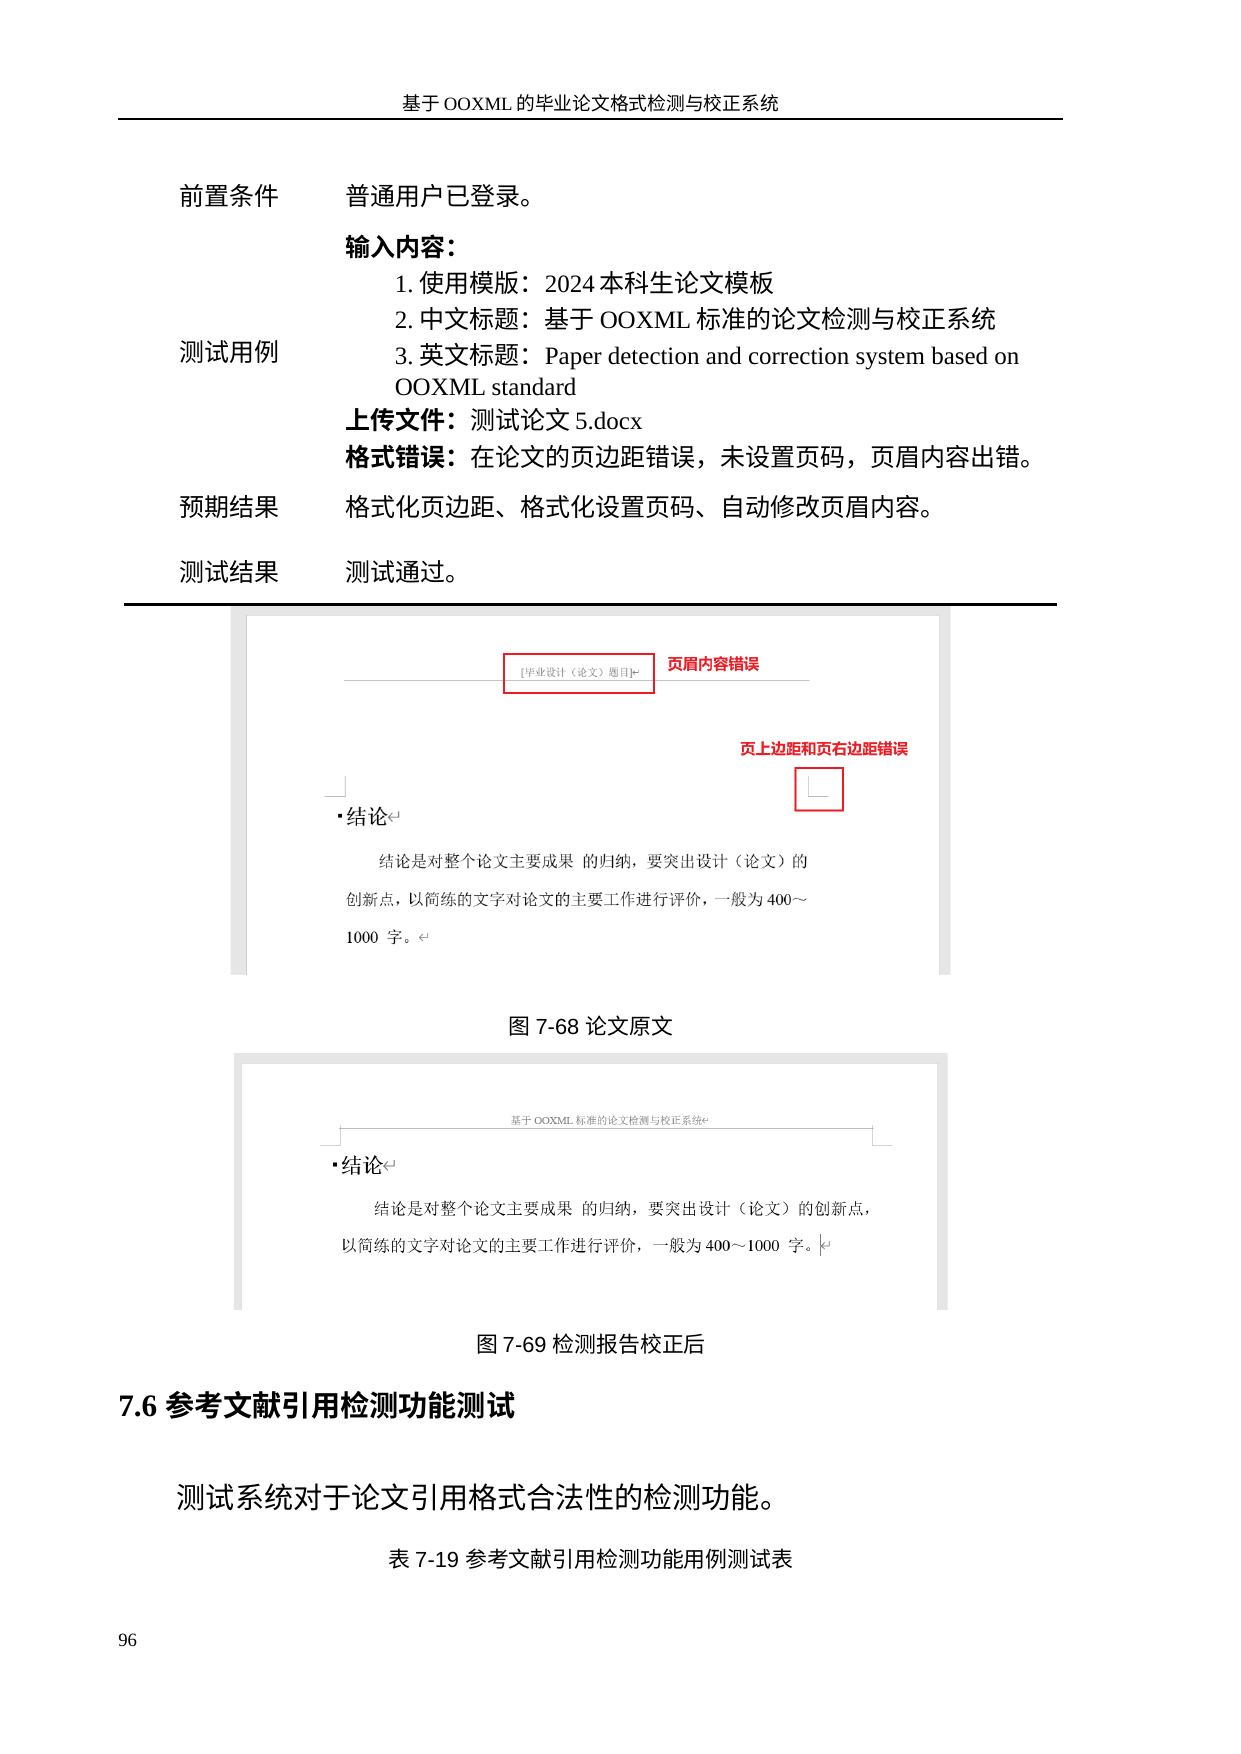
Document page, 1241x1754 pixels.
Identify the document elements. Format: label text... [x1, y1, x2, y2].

table_cell 普通用户已登录。 [334, 162, 1057, 227]
table_cell 预期结果 [124, 473, 334, 538]
subtitle 参考文献引用检测功能测试 [118, 1371, 1063, 1436]
table_cell 测试用例 [124, 227, 334, 473]
picture [233, 1053, 948, 1310]
table_cell 格式化页边距、格式化设置页码、自动修改页眉内容。 [334, 473, 1057, 538]
picture [230, 606, 951, 975]
table_cell 测试通过。 [334, 538, 1057, 603]
table_cell 输入内容： 1. 使用模版：2024本科生论文模板 2. 中文标题：基于OOXML标准的论文检测与校正系统 3. 英文标题：Paper detection and correction system based on OOXML standard 上传文件：测试论文5.docx 格式错误：在论文的页边距错误，未设置页码，页眉内容出错。 [334, 227, 1057, 473]
text 测试系统对于论文引用格式合法性的检测功能。 [118, 1464, 1063, 1529]
table_cell 测试结果 [124, 538, 334, 603]
table_cell 前置条件 [124, 162, 334, 227]
